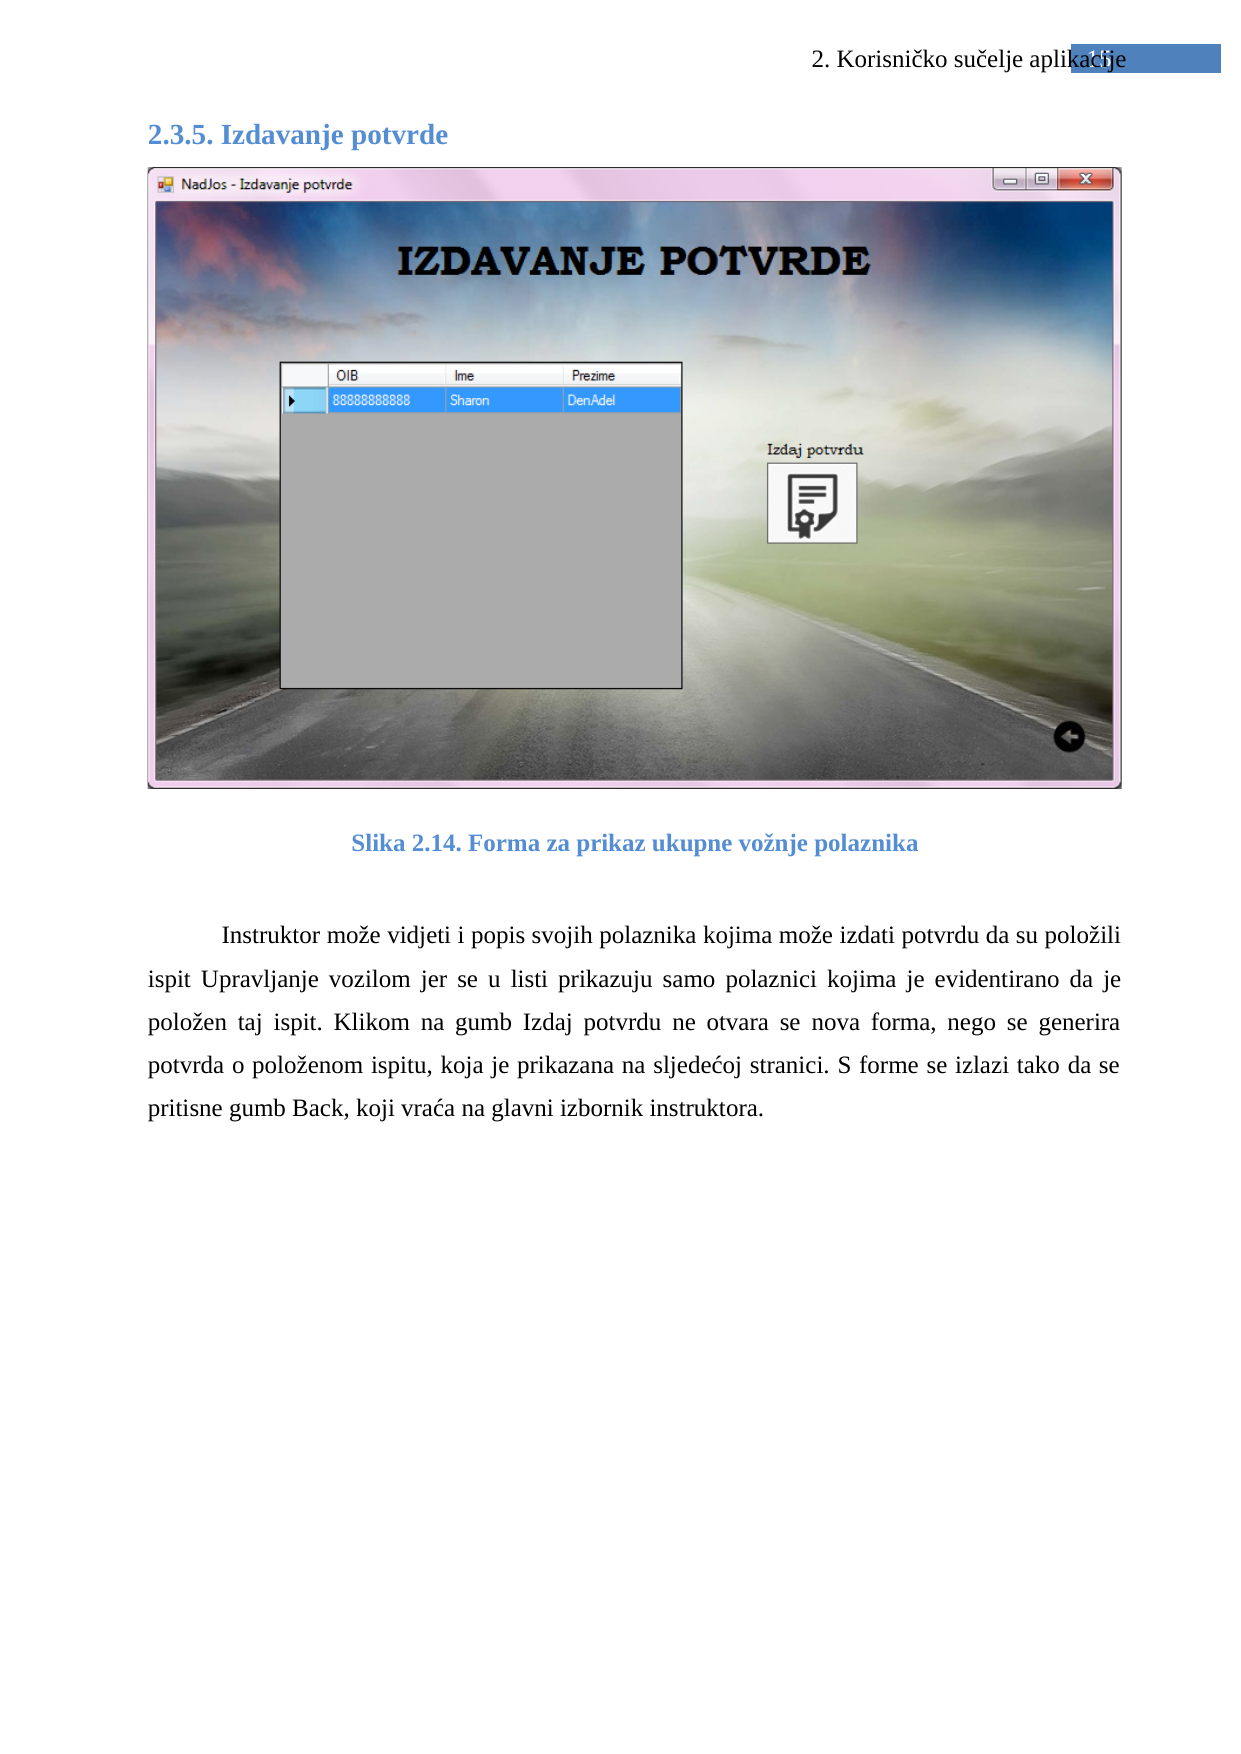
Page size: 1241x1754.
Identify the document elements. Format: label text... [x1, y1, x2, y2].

text Instruktor može vidjeti i popis svojih polaznika kojima može izdati potvrdu da su položili ispit Upravljanje vozilom jer se u listi prikazuju samo polaznici kojima je evidentirano da je položen taj ispit. Klikom na gumb Izdaj potvrdu ne otvara se nova forma, nego se generira potvrda o položenom ispitu, koja je prikazana na sljedećoj stranici. S forme se izlazi tako da se pritisne gumb Back, koji vraća na glavni izbornik instruktora. [148, 921, 1122, 1122]
subtitle 2.3.5. Izdavanje potvrde [148, 117, 1122, 150]
subtitle Slika 2.14. Forma za prikaz ukupne vožnje polaznika [148, 828, 1122, 857]
picture [147, 167, 1123, 789]
